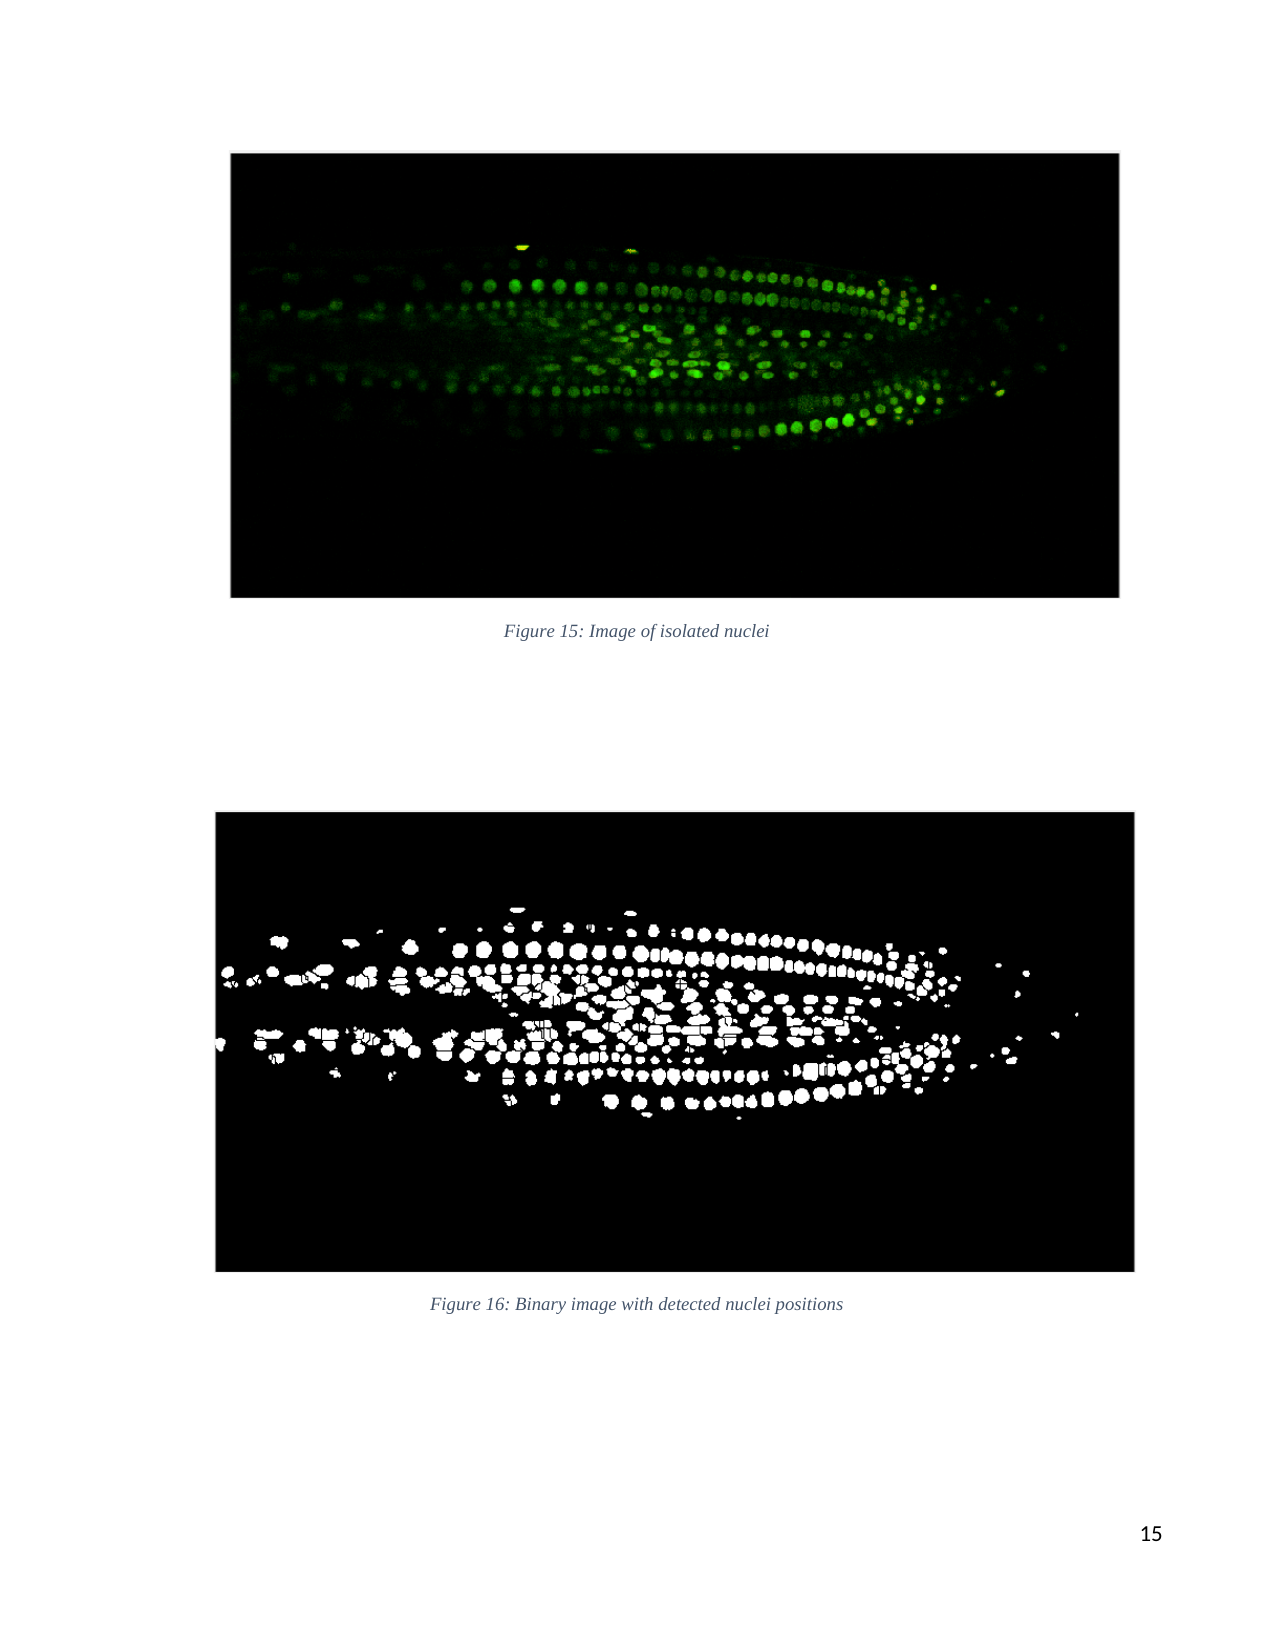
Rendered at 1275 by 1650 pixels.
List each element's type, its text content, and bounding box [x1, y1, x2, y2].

picture [228, 150, 1122, 599]
text Figure 15: Image of isolated nuclei [112, 619, 1162, 641]
text Figure 16: Binary image with detected nuclei positions [112, 1293, 1162, 1315]
picture [213, 810, 1137, 1273]
